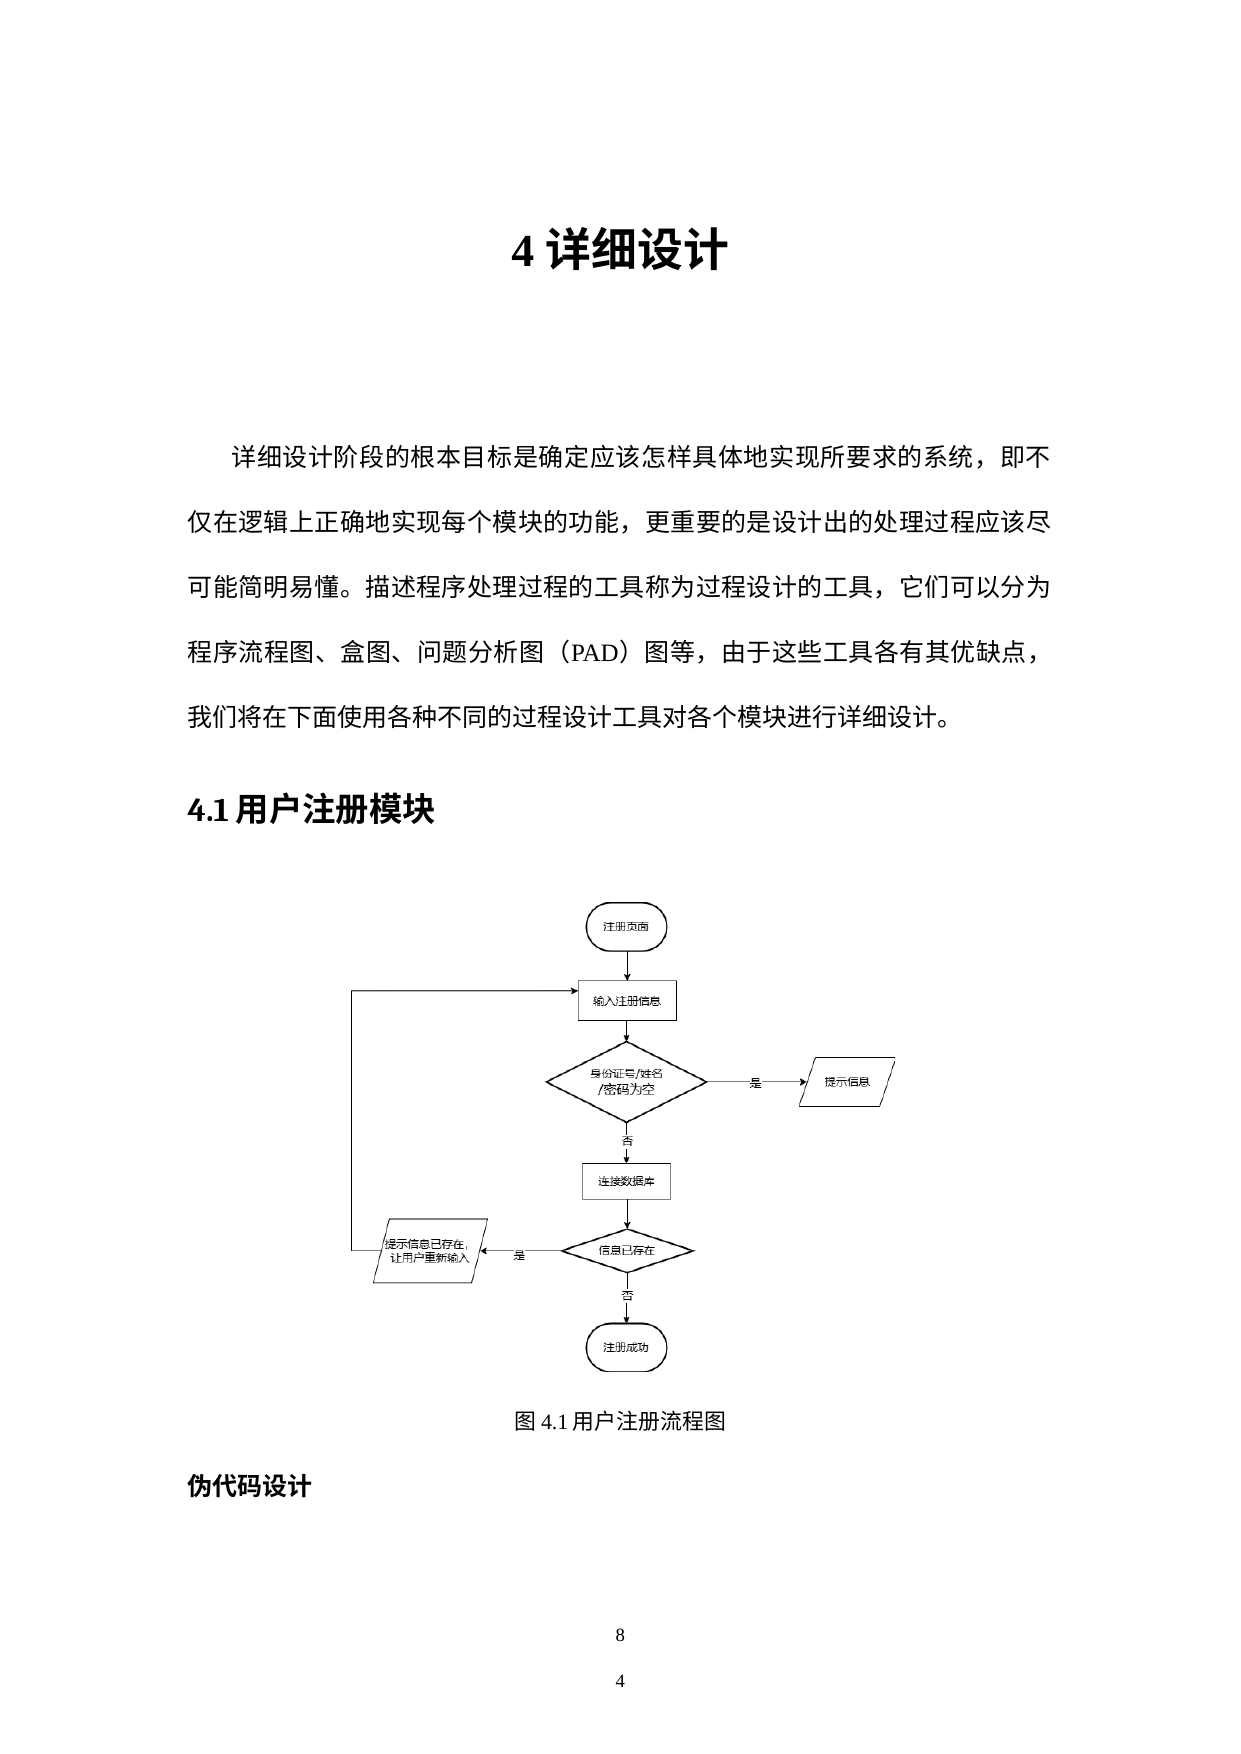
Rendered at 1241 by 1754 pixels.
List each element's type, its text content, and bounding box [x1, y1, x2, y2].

text 伪代码设计 [187, 1452, 1053, 1517]
subtitle 4.1用户注册模块 [187, 775, 1053, 840]
subtitle 4 详细设计 [187, 197, 1053, 295]
text 详细设计阶段的根本目标是确定应该怎样具体地实现所要求的系统，即不仅在逻辑上正确地实现每个模块的功能，更重要的是设计出的处理过程应该尽可能简明易懂。描述程序处理过程的工具称为过程设计的工具，它们可以分为程序流程图、盒图、问题分析图（PAD）图等，由于这些工具各有其优缺点，我们将在下面使用各种不同的过程设计工具对各个模块进行详细设计。 [187, 423, 1053, 748]
text 图4.1用户注册流程图 [187, 1404, 1053, 1436]
picture [345, 902, 896, 1372]
